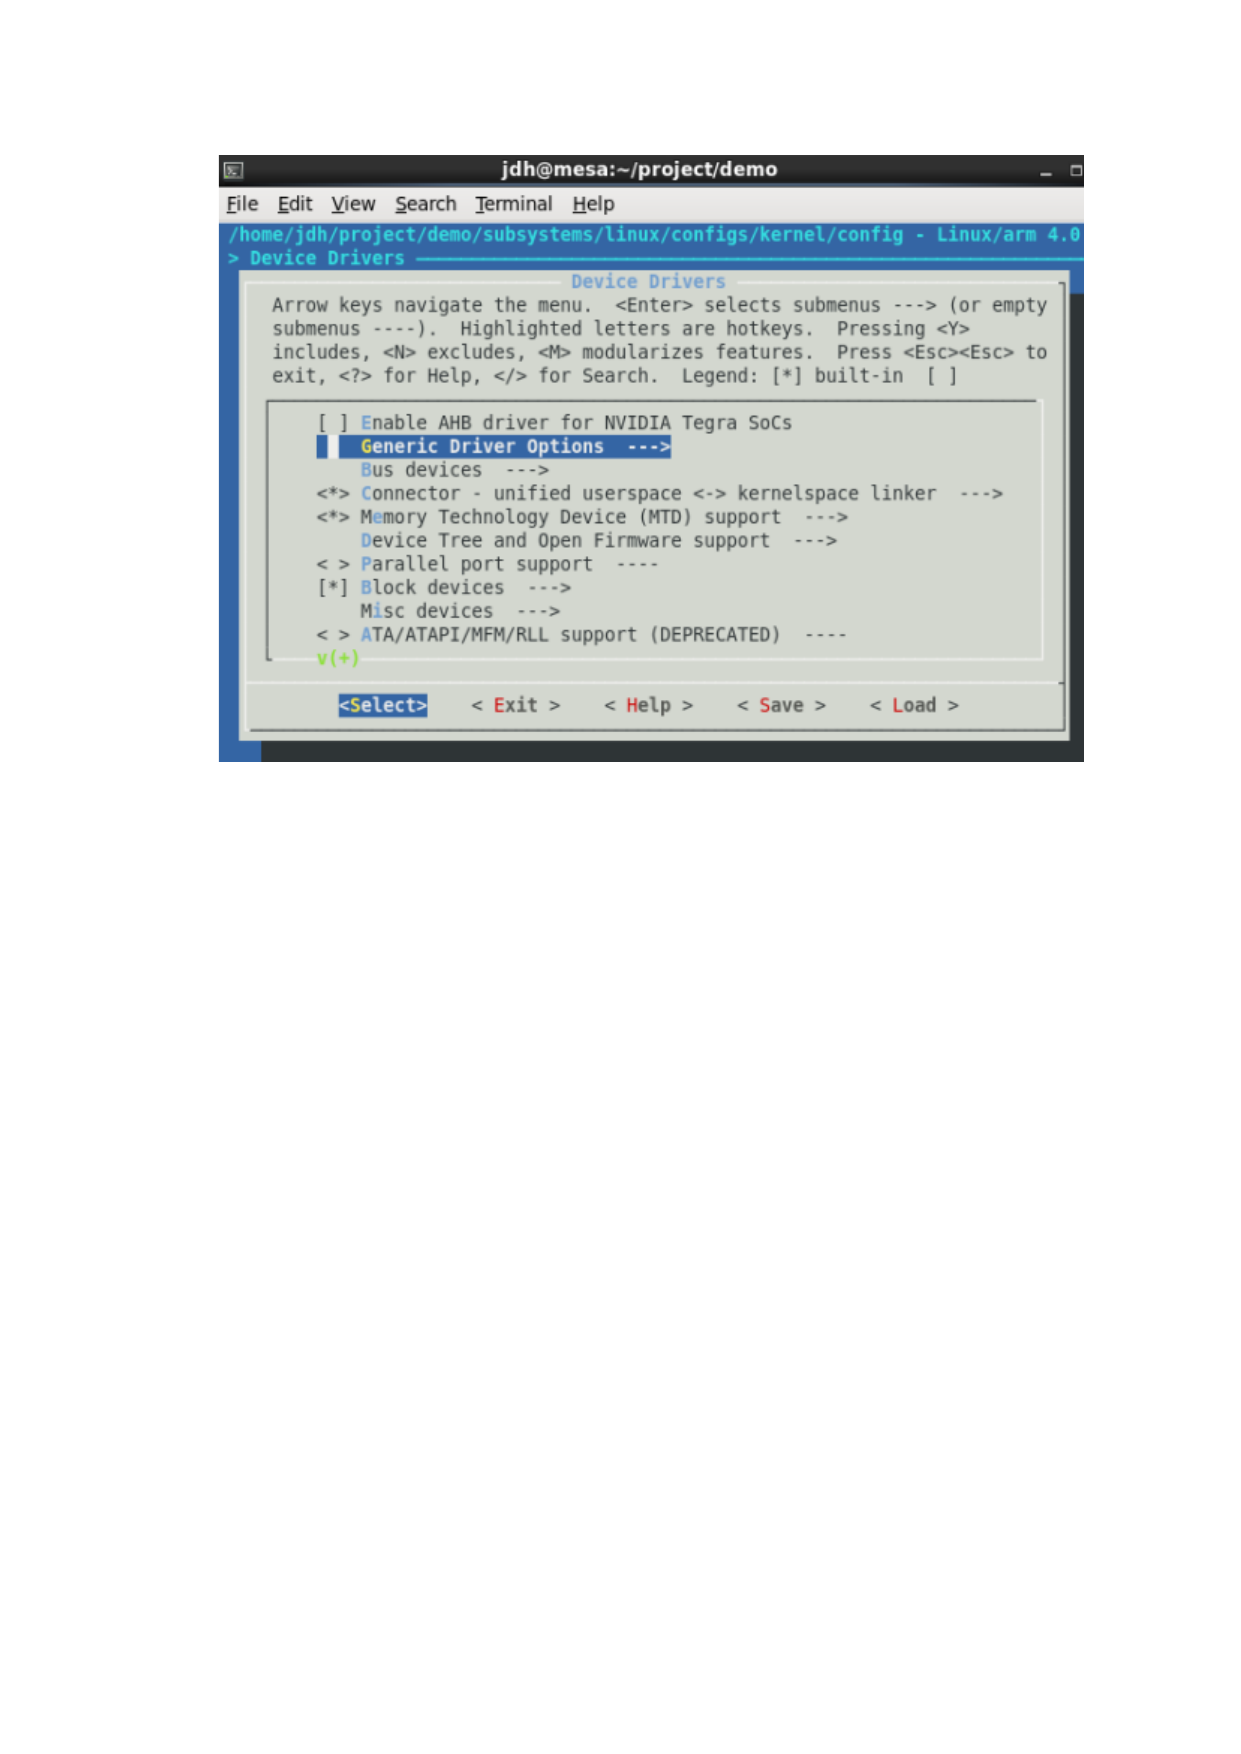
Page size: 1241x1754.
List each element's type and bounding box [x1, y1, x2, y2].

picture [218, 155, 1084, 762]
